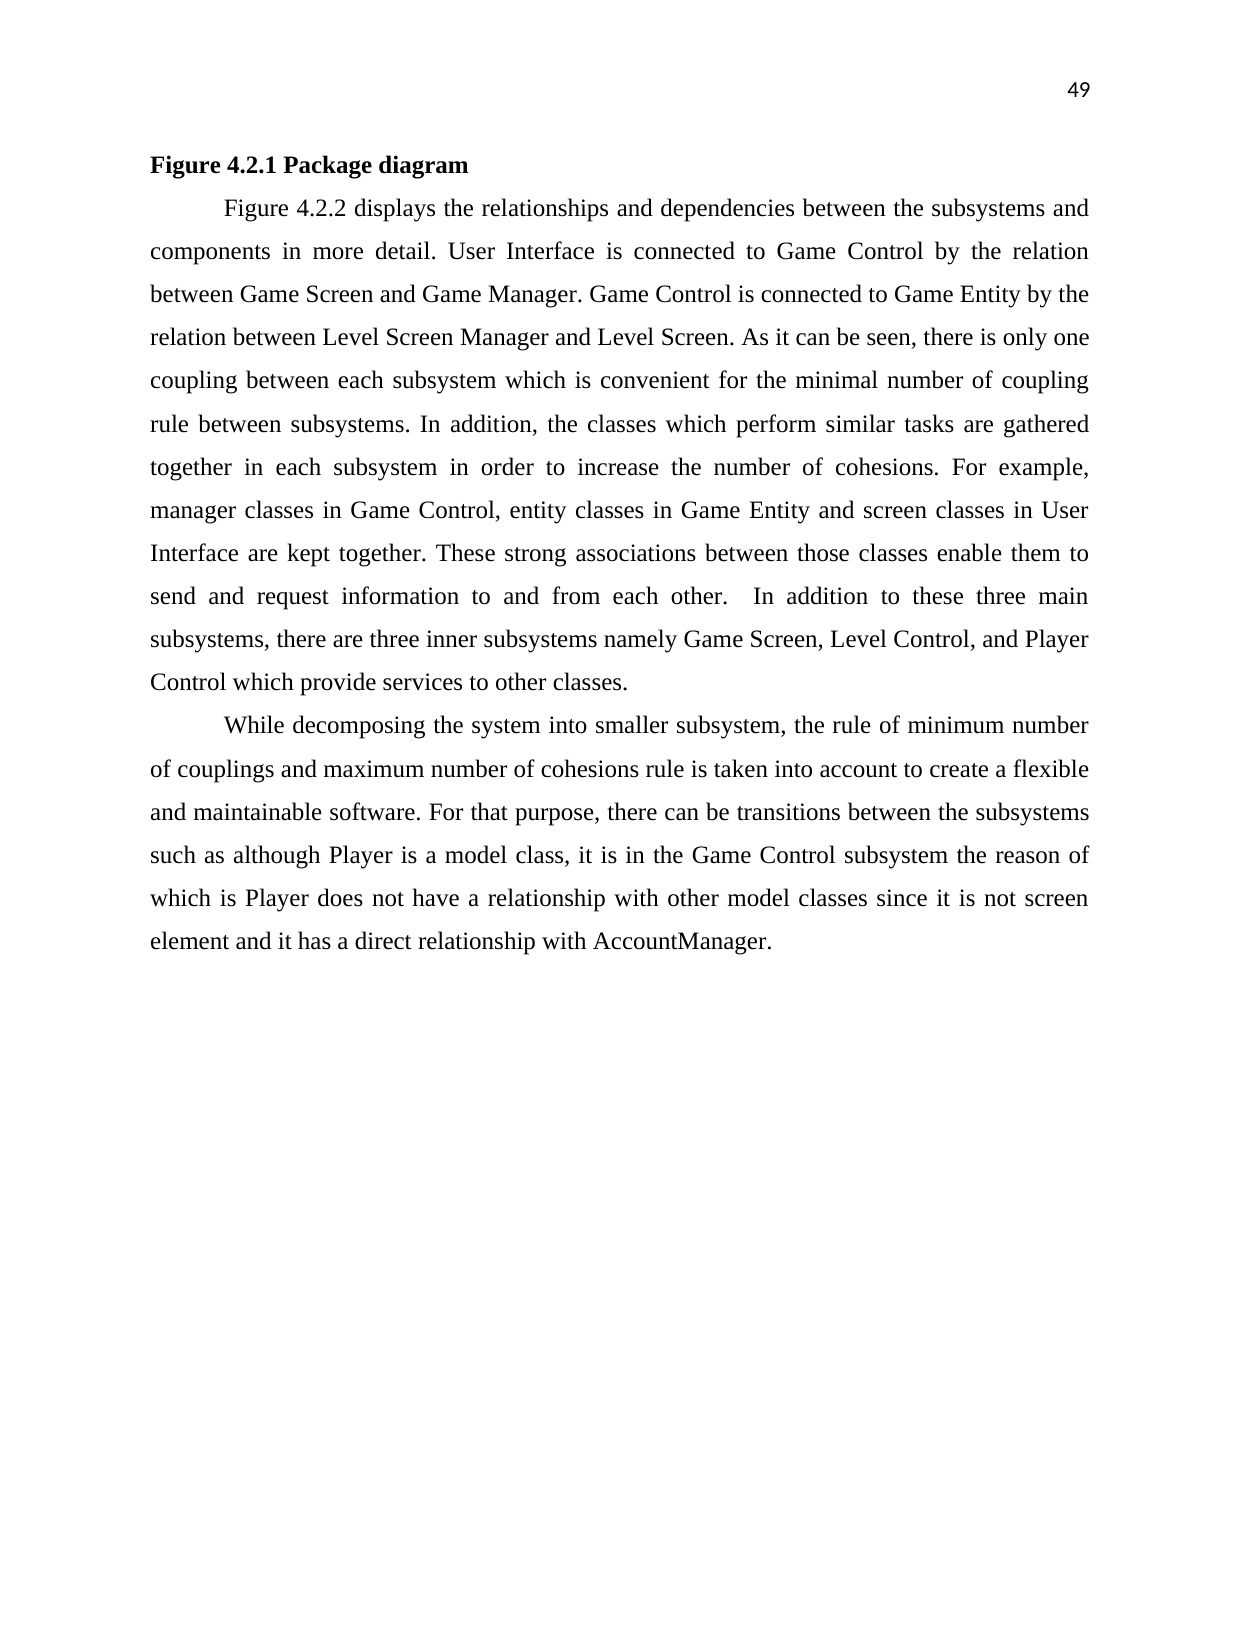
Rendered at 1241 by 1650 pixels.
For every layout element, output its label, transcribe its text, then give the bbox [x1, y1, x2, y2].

text While decomposing the system into smaller subsystem, the rule of minimum number of couplings and maximum number of cohesions rule is taken into account to create a flexible and maintainable software. For that purpose, there can be transitions between the subsystems such as although Player is a model class, it is in the Game Control subsystem the reason of which is Player does not have a relationship with other model classes since it is not screen element and it has a direct relationship with AccountManager. [150, 711, 1090, 955]
text Figure 4.2.2 displays the relationships and dependencies between the subsystems and components in more detail. User Interface is connected to Game Control by the relation between Game Screen and Game Manager. Game Control is connected to Game Entity by the relation between Level Screen Manager and Level Screen. As it can be seen, there is only one coupling between each subsystem which is convenient for the minimal number of coupling rule between subsystems. In addition, the classes which perform similar tasks are gathered together in each subsystem in order to increase the number of cohesions. For example, manager classes in Game Control, entity classes in Game Entity and screen classes in User Interface are kept together. These strong associations between those classes enable them to send and request information to and from each other. In addition to these three main subsystems, there are three inner subsystems namely Game Screen, Level Control, and Player Control which provide services to other classes. [150, 193, 1090, 696]
text Figure 4.2.1 Package diagram [150, 150, 1090, 179]
